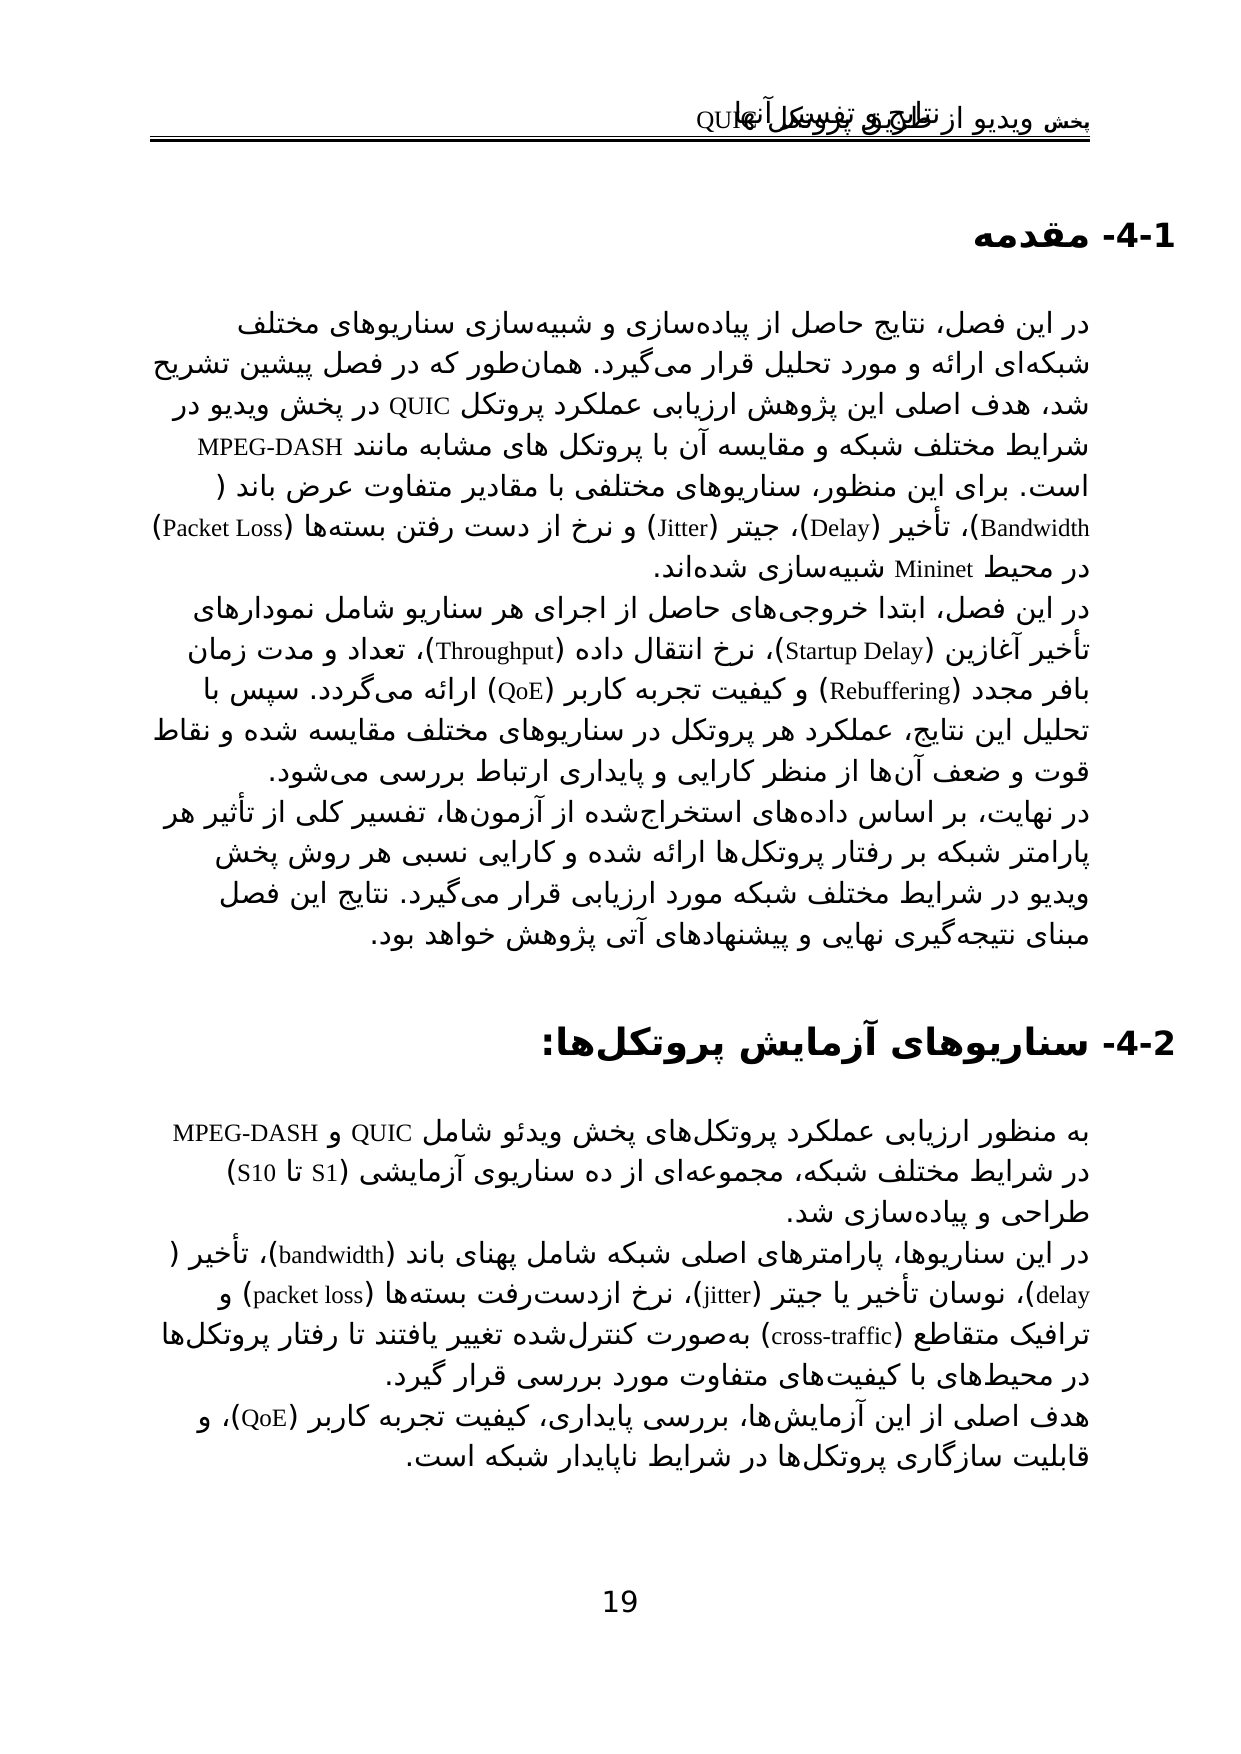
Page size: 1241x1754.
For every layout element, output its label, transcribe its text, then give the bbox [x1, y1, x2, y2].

text در نهایت، بر اساس داده‌های استخراج‌شده از آزمون‌ها، تفسیر کلی از تأثیر هر پارامتر شبکه بر رفتار پروتکل‌ها ارائه شده و کارایی نسبی هر روش پخش ویدیو در شرایط مختلف شبکه مورد ارزیابی قرار می‌گیرد. نتایج این فصل مبنای نتیجه‌گیری نهایی و پیشنهادهای آتی پژوهش خواهد بود. [150, 795, 1090, 951]
text به منظور ارزیابی عملکرد پروتکل‌های پخش ویدئو شامل QUIC و MPEG-DASH در شرایط مختلف شبکه، مجموعه‌ای از ده سناریوی آزمایشی (S1 تا S10) طراحی و پیاده‌سازی شد. [150, 1114, 1090, 1229]
text هدف اصلی از این آزمایش‌ها، بررسی پایداری، کیفیت تجربه کاربر (QoE)، و قابلیت سازگاری پروتکل‌ها در شرایط ناپایدار شبکه است. [150, 1399, 1090, 1474]
text مقدمه [150, 212, 1090, 256]
text در این سناریوها، پارامترهای اصلی شبکه شامل پهنای باند (bandwidth)، تأخیر (delay)، نوسان تأخیر یا جیتر (jitter)، نرخ از‌دست‌رفت بسته‌ها (packet loss) و ترافیک متقاطع (cross-traffic) به‌صورت کنترل‌شده تغییر یافتند تا رفتار پروتکل‌ها در محیط‌های با کیفیت‌های متفاوت مورد بررسی قرار گیرد. [150, 1236, 1090, 1392]
text در این فصل، ابتدا خروجی‌های حاصل از اجرای هر سناریو شامل نمودارهای تأخیر آغازین (Startup Delay)، نرخ انتقال داده (Throughput)، تعداد و مدت زمان بافر مجدد (Rebuffering) و کیفیت تجربه کاربر (QoE) ارائه می‌گردد. سپس با تحلیل این نتایج، عملکرد هر پروتکل در سناریوهای مختلف مقایسه شده و نقاط قوت و ضعف آن‌ها از منظر کارایی و پایداری ارتباط بررسی می‌شود. [150, 591, 1090, 788]
text در این فصل، نتایج حاصل از پیاده‌سازی و شبیه‌سازی سناریوهای مختلف شبکه‌ای ارائه و مورد تحلیل قرار می‌گیرد. همان‌طور که در فصل پیشین تشریح شد، هدف اصلی این پژوهش ارزیابی عملکرد پروتکل‌ QUIC در پخش ویدیو در شرایط مختلف شبکه و مقایسه آن با پروتکل های مشابه مانند MPEG-DASH است. برای این منظور، سناریوهای مختلفی با مقادیر متفاوت عرض باند (Bandwidth)، تأخیر (Delay)، جیتر (Jitter) و نرخ از دست رفتن بسته‌ها (Packet Loss) در محیط Mininet شبیه‌سازی شده‌اند. [150, 306, 1090, 584]
text سناریوهای آزمایش پروتکل‌ها: [150, 1020, 1090, 1064]
